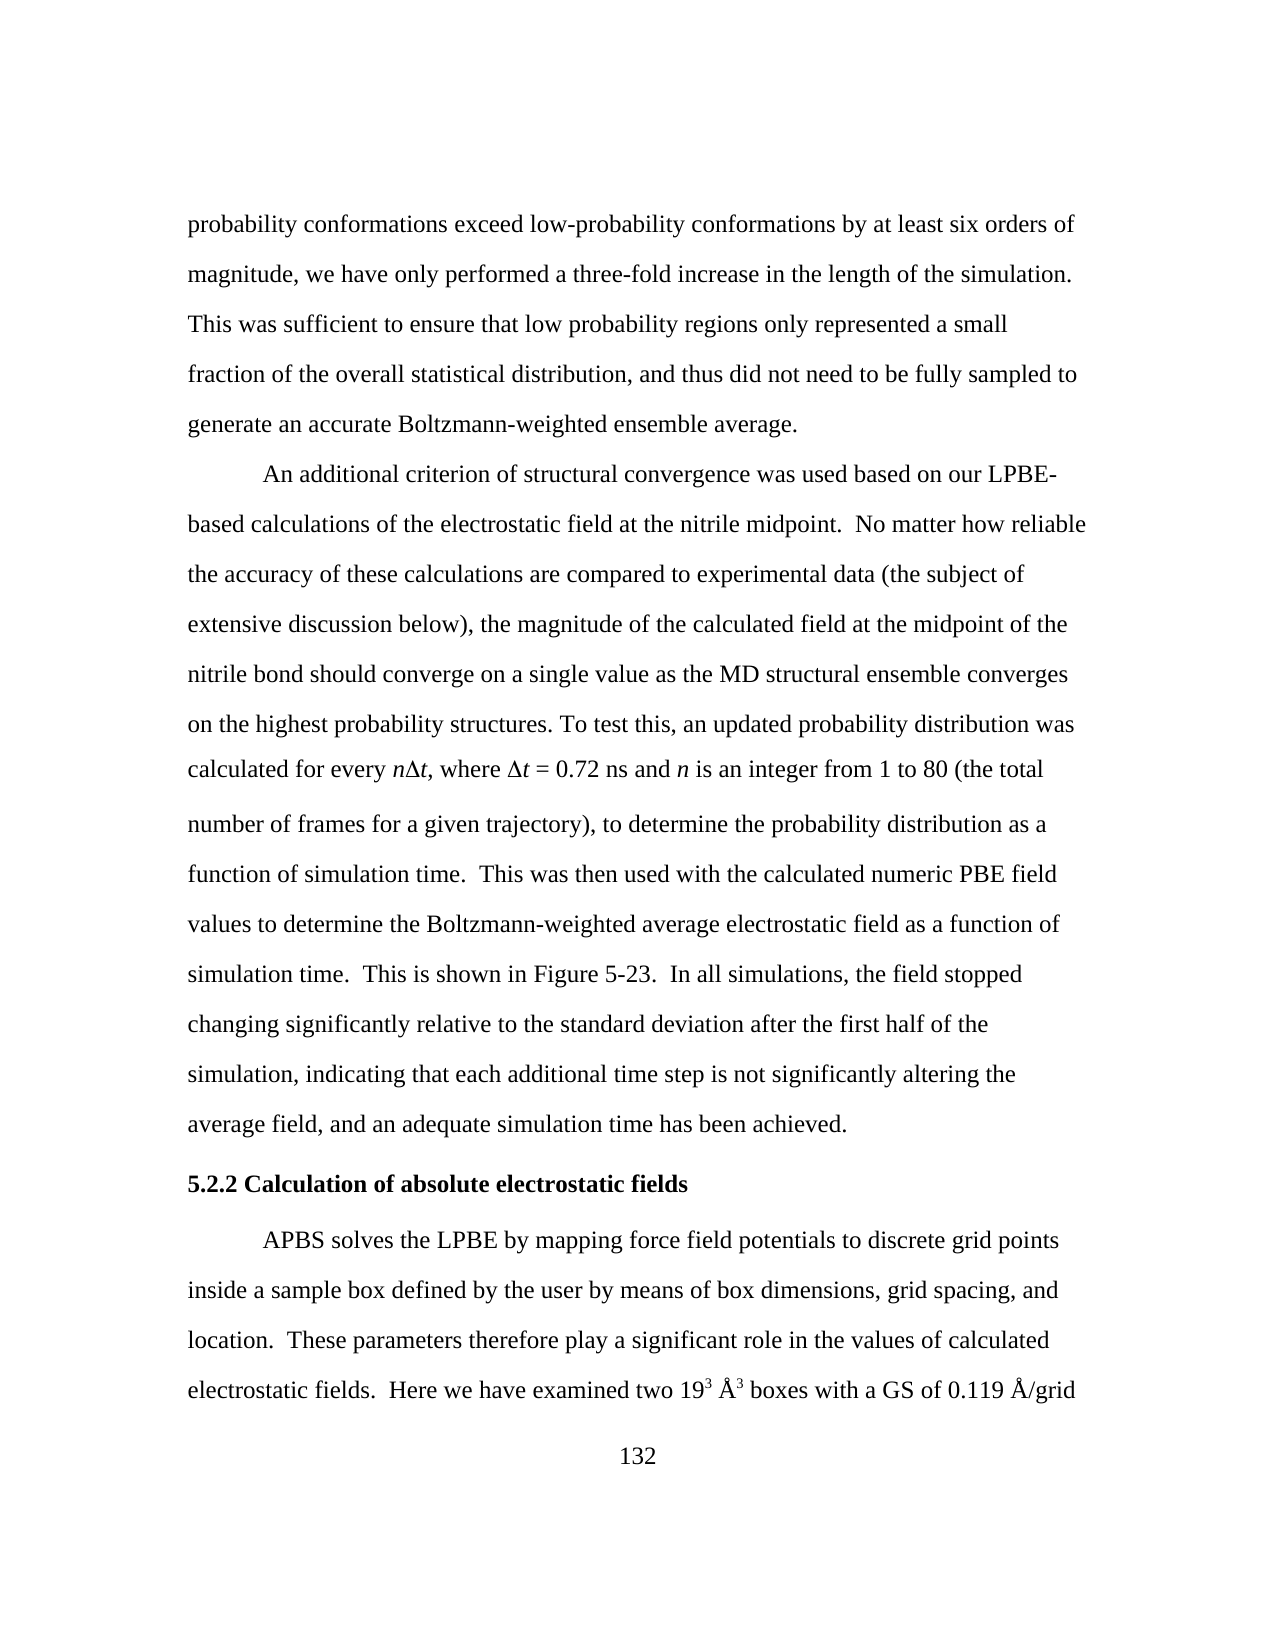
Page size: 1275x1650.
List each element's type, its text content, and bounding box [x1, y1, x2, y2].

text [187, 1204, 1087, 1404]
subtitle Calculation of absolute electrostatic fields [187, 1169, 1087, 1197]
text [187, 187, 1087, 437]
